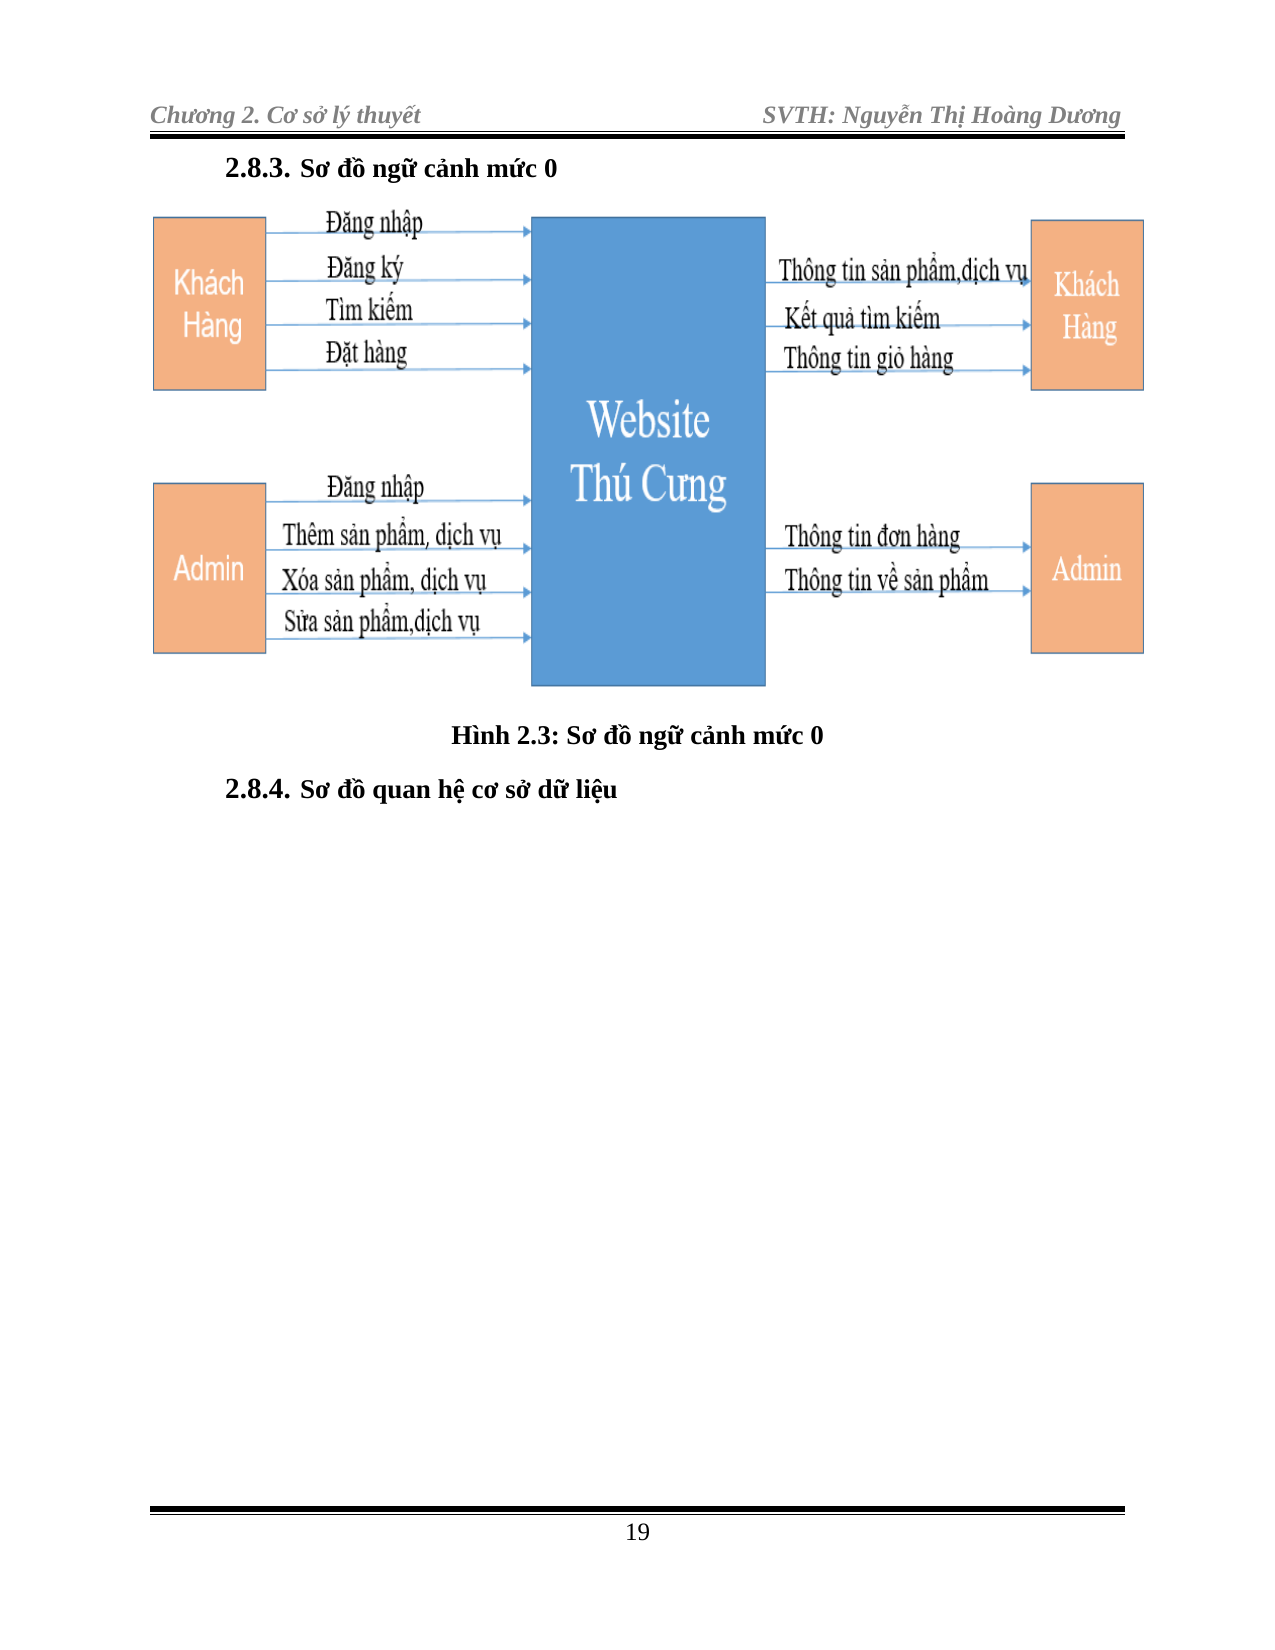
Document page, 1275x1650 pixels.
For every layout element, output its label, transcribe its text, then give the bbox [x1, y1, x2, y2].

picture [150, 200, 1149, 705]
subtitle Sơ đồ quan hệ cơ sở dữ liệu [225, 771, 1125, 805]
subtitle Sơ đồ ngữ cảnh mức 0 [225, 150, 1125, 183]
